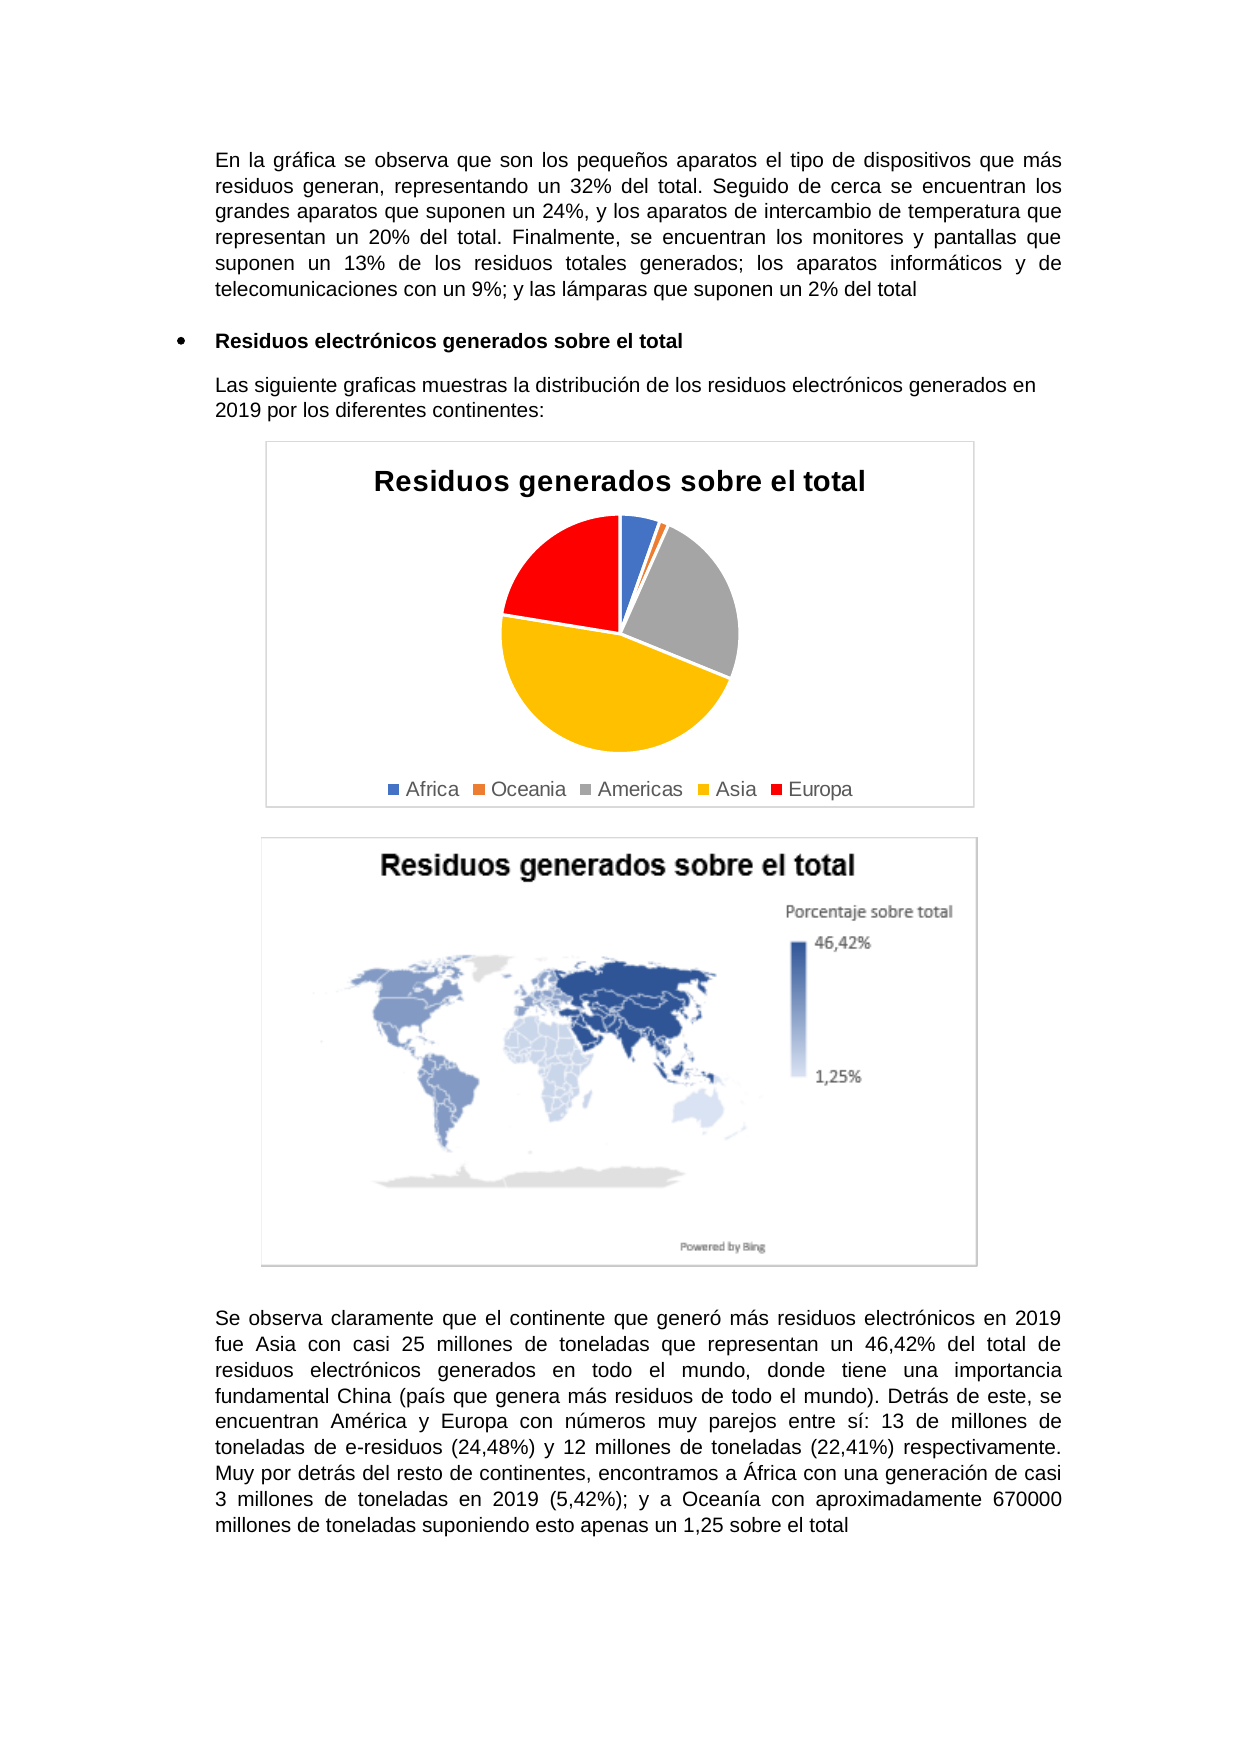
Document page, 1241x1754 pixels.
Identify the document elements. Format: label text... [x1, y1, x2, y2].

list Se observa claramente que el continente que generó más residuos electrónicos en 2019 fue Asia con casi 25 millones de toneladas que representan un 46,42% del total de residuos electrónicos generados en todo el mundo, donde tiene una importancia fundamental China (país que genera más residuos de todo el mundo). Detrás de este, se encuentran América y Europa con números muy parejos entre sí: 13 de millones de toneladas de e-residuos (24,48%) y 12 millones de toneladas (22,41%) respectivamente. Muy por detrás del resto de continentes, encontramos a África con una generación de casi 3 millones de toneladas en 2019 (5,42%); y a Oceanía con aproximadamente 670000 millones de toneladas suponiendo esto apenas un 1,25 sobre el total [215, 1306, 1063, 1537]
list Residuos electrónicos generados sobre el total [177, 328, 1063, 352]
picture [261, 837, 979, 1268]
list En la gráfica se observa que son los pequeños aparatos el tipo de dispositivos que más residuos generan, representando un 32% del total. Seguido de cerca se encuentran los grandes aparatos que suponen un 24%, y los aparatos de intercambio de temperatura que representan un 20% del total. Finalmente, se encuentran los monitores y pantallas que suponen un 13% de los residuos totales generados; los aparatos informáticos y de telecomunicaciones con un 9%; y las lámparas que suponen un 2% del total [215, 148, 1063, 301]
list Las siguiente graficas muestras la distribución de los residuos electrónicos generados en 2019 por los diferentes continentes: [215, 372, 1063, 422]
